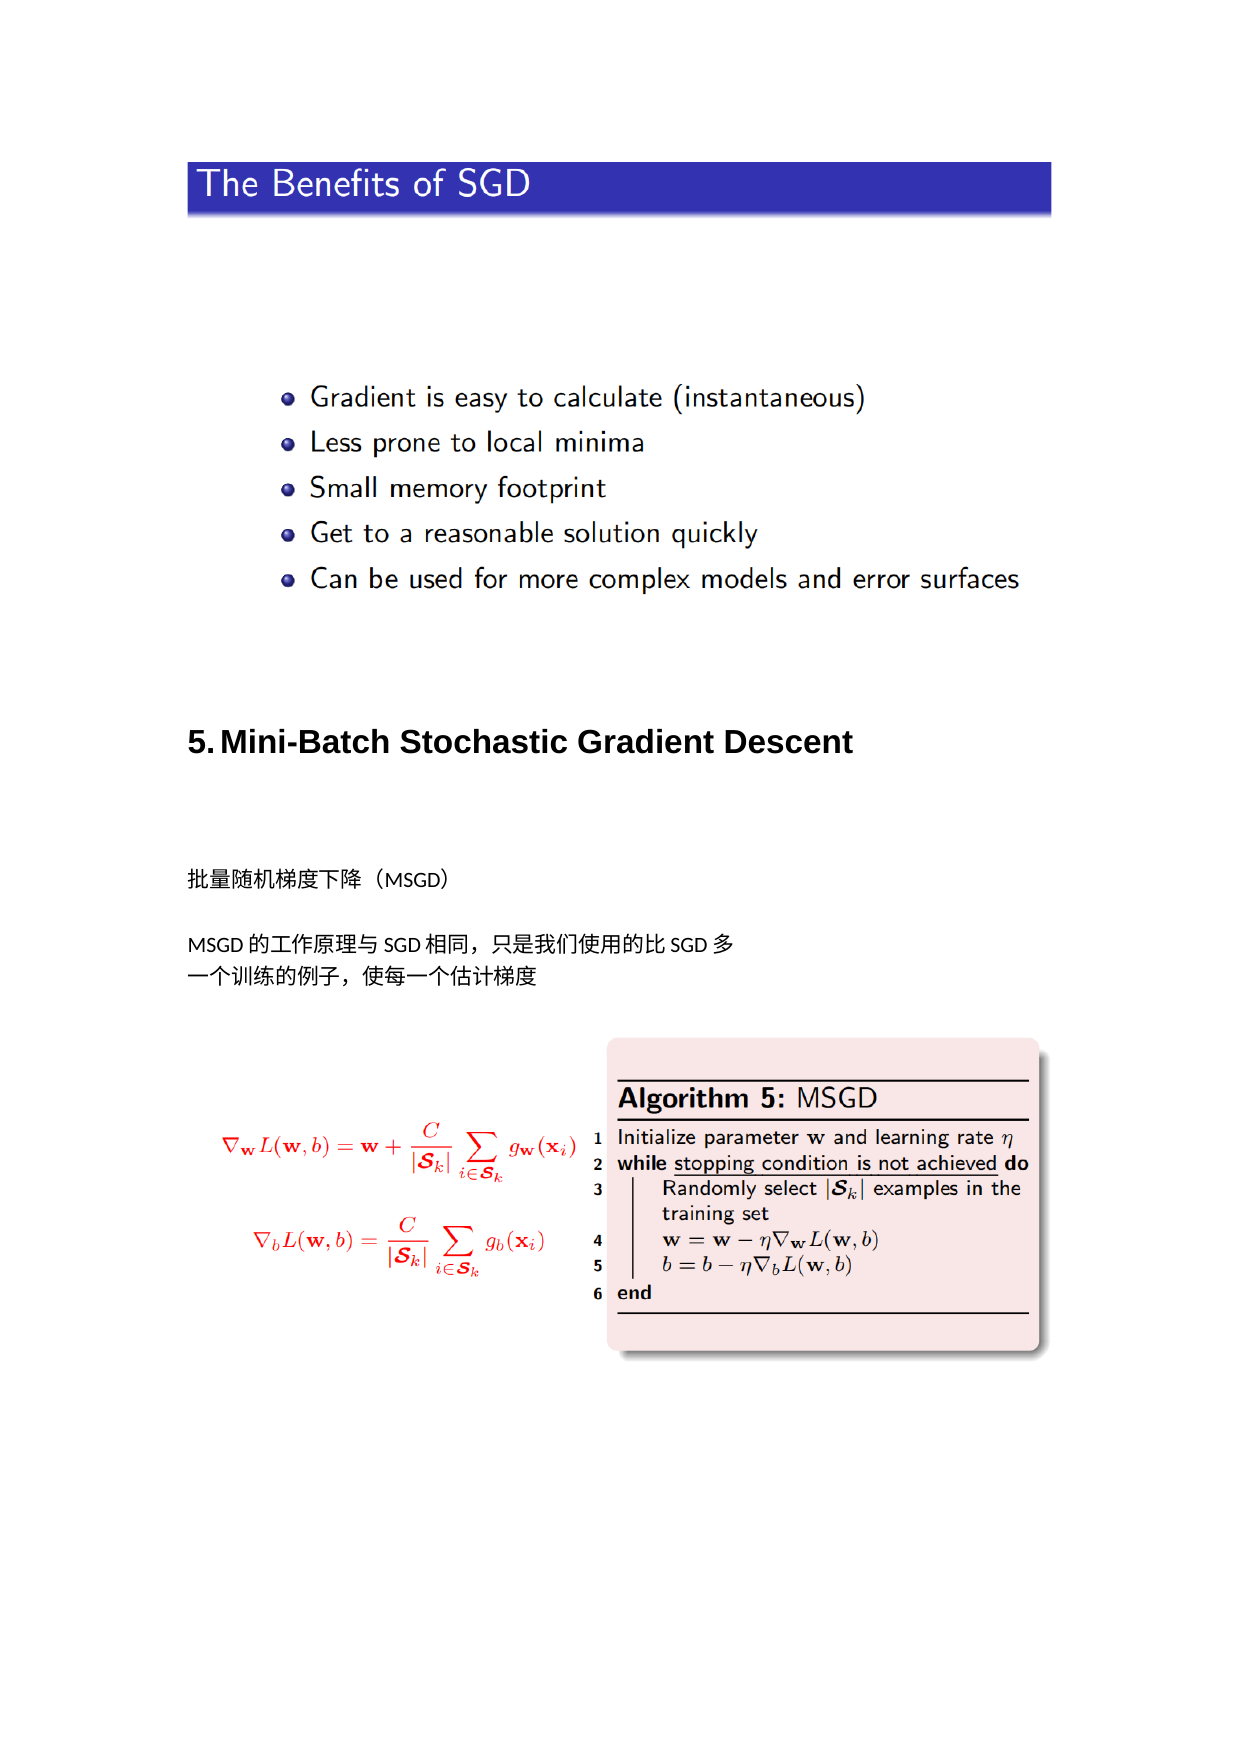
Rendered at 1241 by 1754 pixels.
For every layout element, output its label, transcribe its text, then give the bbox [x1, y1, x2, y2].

list 一个训练的例子，使每一个估计梯度 [187, 959, 1053, 991]
list MSGD的工作原理与SGD相同，只是我们使用的比SGD多 [187, 926, 1053, 959]
picture [187, 162, 1052, 619]
list 批量随机梯度下降（MSGD） [187, 861, 1053, 894]
picture [187, 1023, 1052, 1365]
subtitle Mini-Batch Stochastic Gradient Descent [187, 709, 1053, 774]
